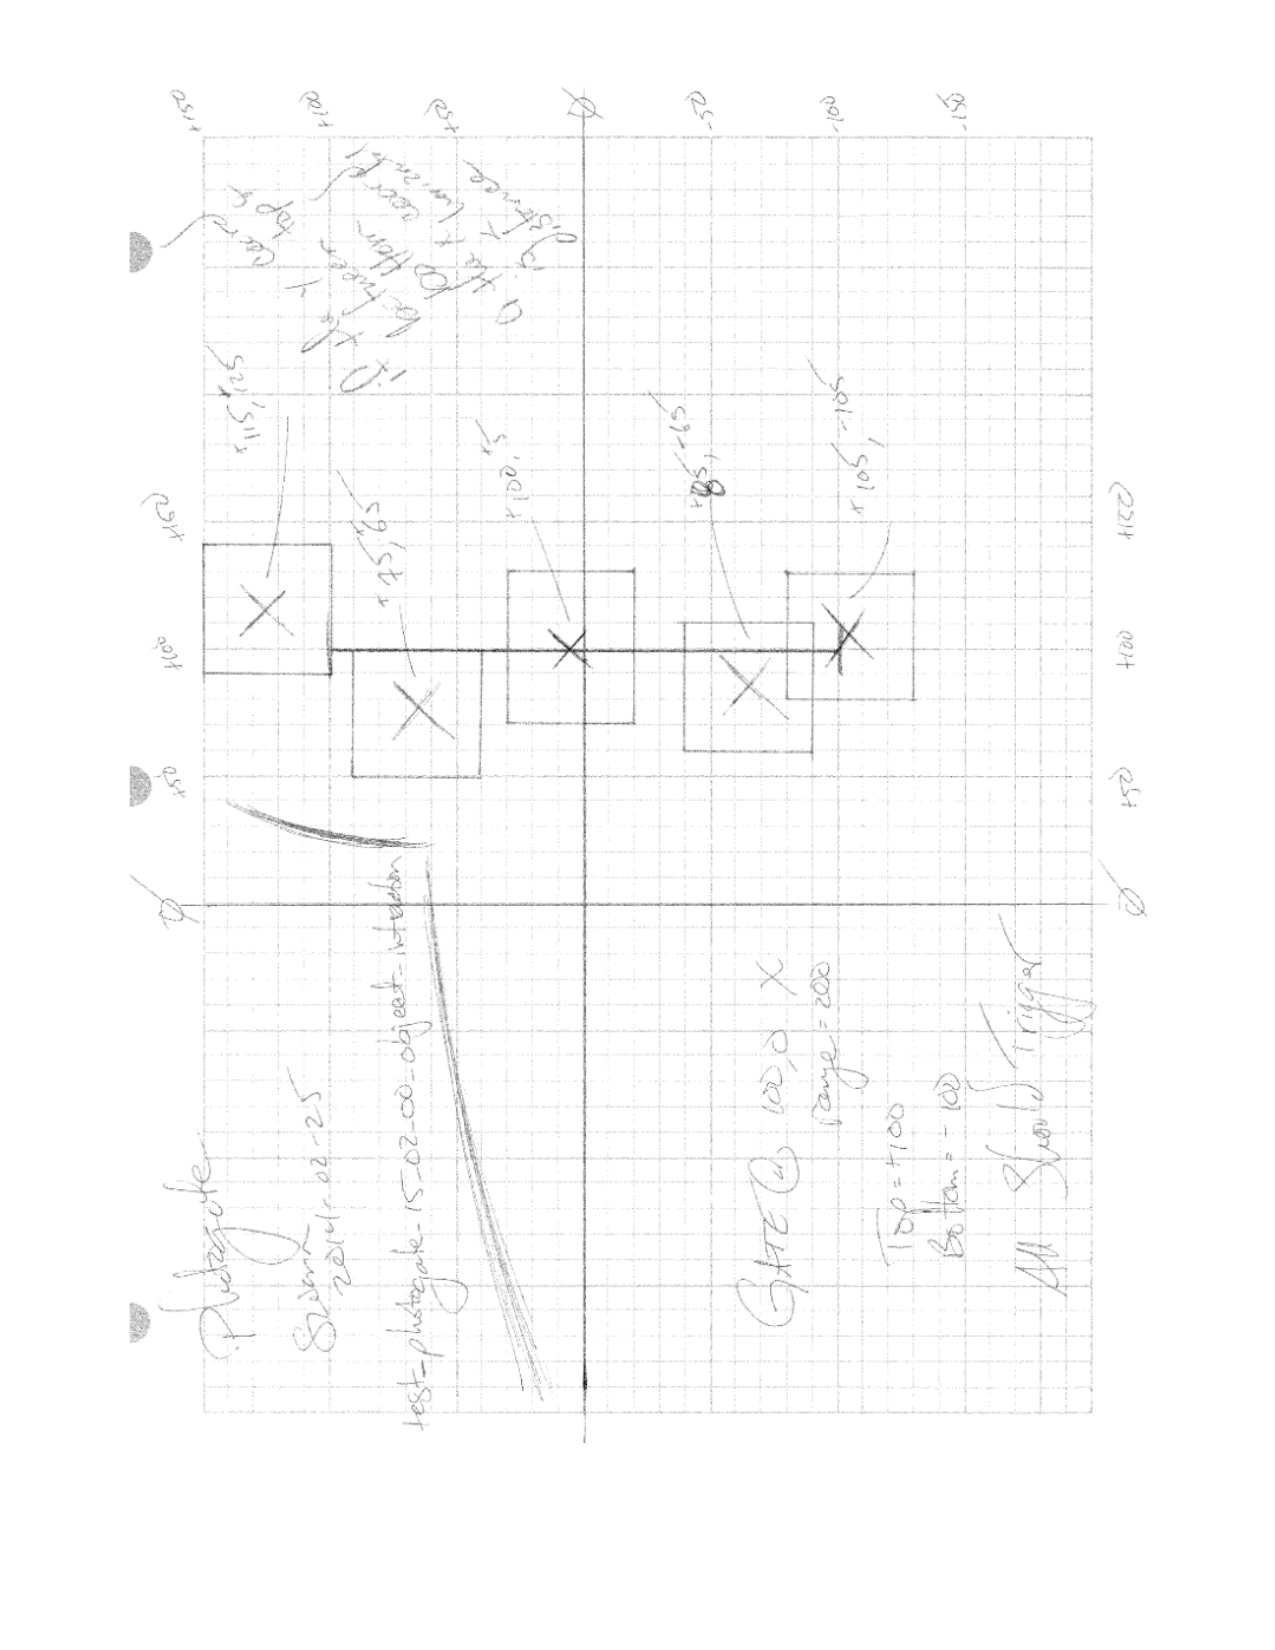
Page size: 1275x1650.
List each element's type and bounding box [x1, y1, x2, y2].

picture [131, 76, 1147, 1441]
